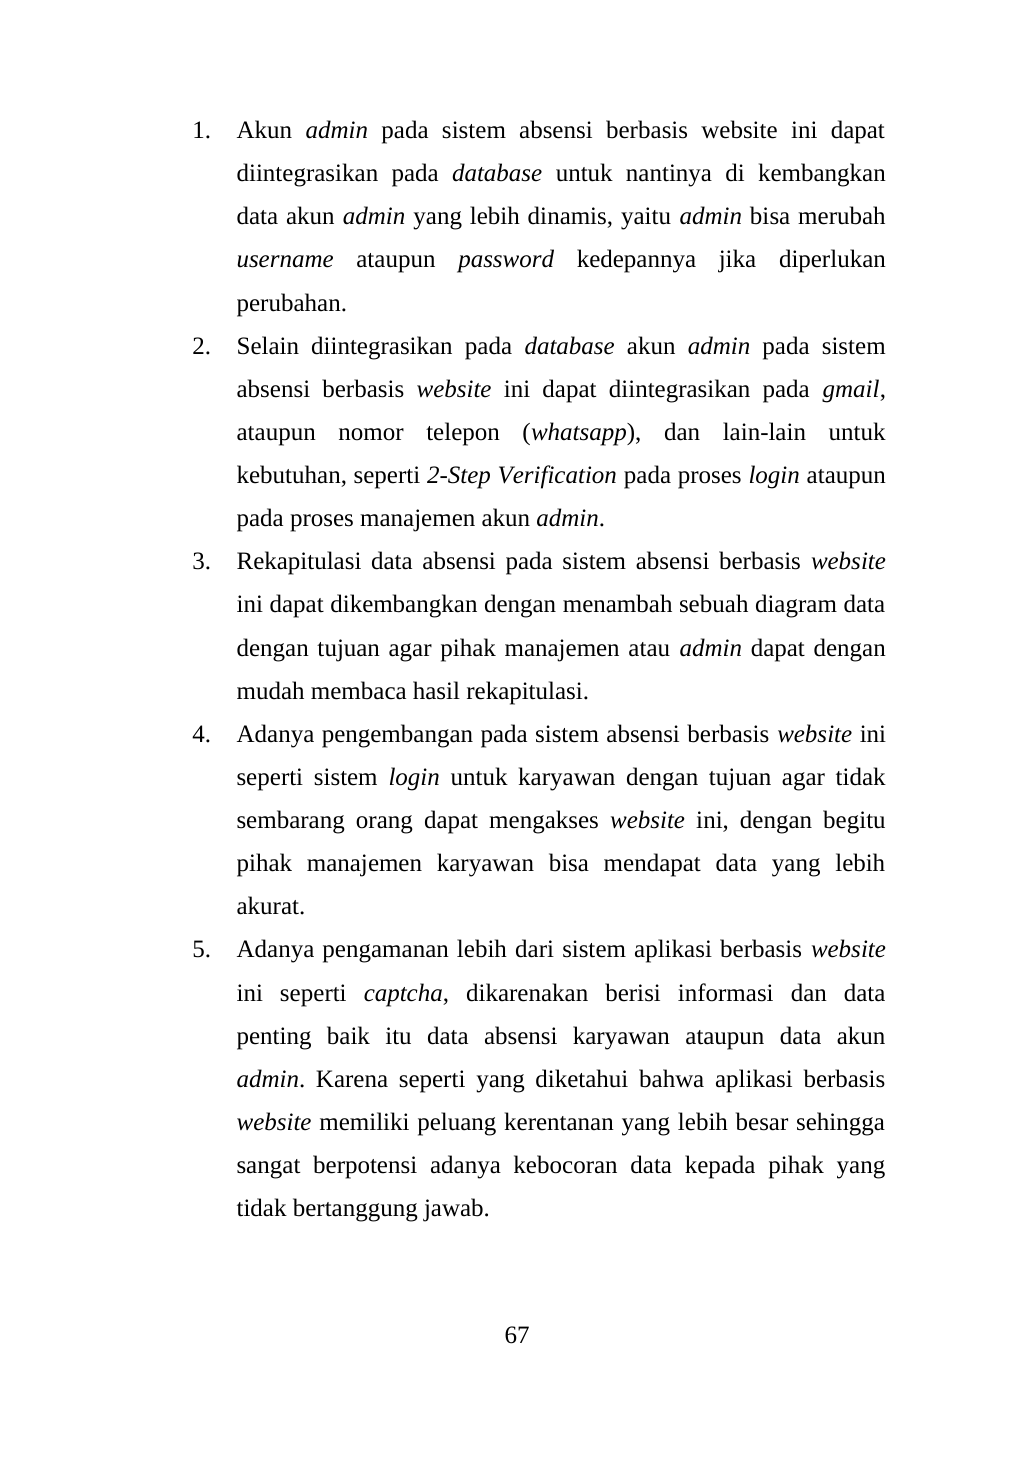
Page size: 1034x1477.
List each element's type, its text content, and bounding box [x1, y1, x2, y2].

list Selain diintegrasikan pada database akun admin pada sistem absensi berbasis website ini dapat diintegrasikan pada gmail, ataupun nomor telepon (whatsapp), dan lain-lain untuk kebutuhan, seperti 2-Step Verification pada proses login ataupun pada proses manajemen akun admin. [192, 331, 886, 532]
list Akun admin pada sistem absensi berbasis website ini dapat diintegrasikan pada database untuk nantinya di kembangkan data akun admin yang lebih dinamis, yaitu admin bisa merubah username ataupun password kedepannya jika diperlukan perubahan. [192, 115, 886, 316]
list Adanya pengamanan lebih dari sistem aplikasi berbasis website ini seperti captcha, dikarenakan berisi informasi dan data penting baik itu data absensi karyawan ataupun data akun admin. Karena seperti yang diketahui bahwa aplikasi berbasis website memiliki peluang kerentanan yang lebih besar sehingga sangat berpotensi adanya kebocoran data kepada pihak yang tidak bertanggung jawab. [192, 934, 886, 1222]
list Rekapitulasi data absensi pada sistem absensi berbasis website ini dapat dikembangkan dengan menambah sebuah diagram data dengan tujuan agar pihak manajemen atau admin dapat dengan mudah membaca hasil rekapitulasi. [192, 546, 886, 704]
list Adanya pengembangan pada sistem absensi berbasis website ini seperti sistem login untuk karyawan dengan tujuan agar tidak sembarang orang dapat mengakses website ini, dengan begitu pihak manajemen karyawan bisa mendapat data yang lebih akurat. [192, 719, 886, 920]
